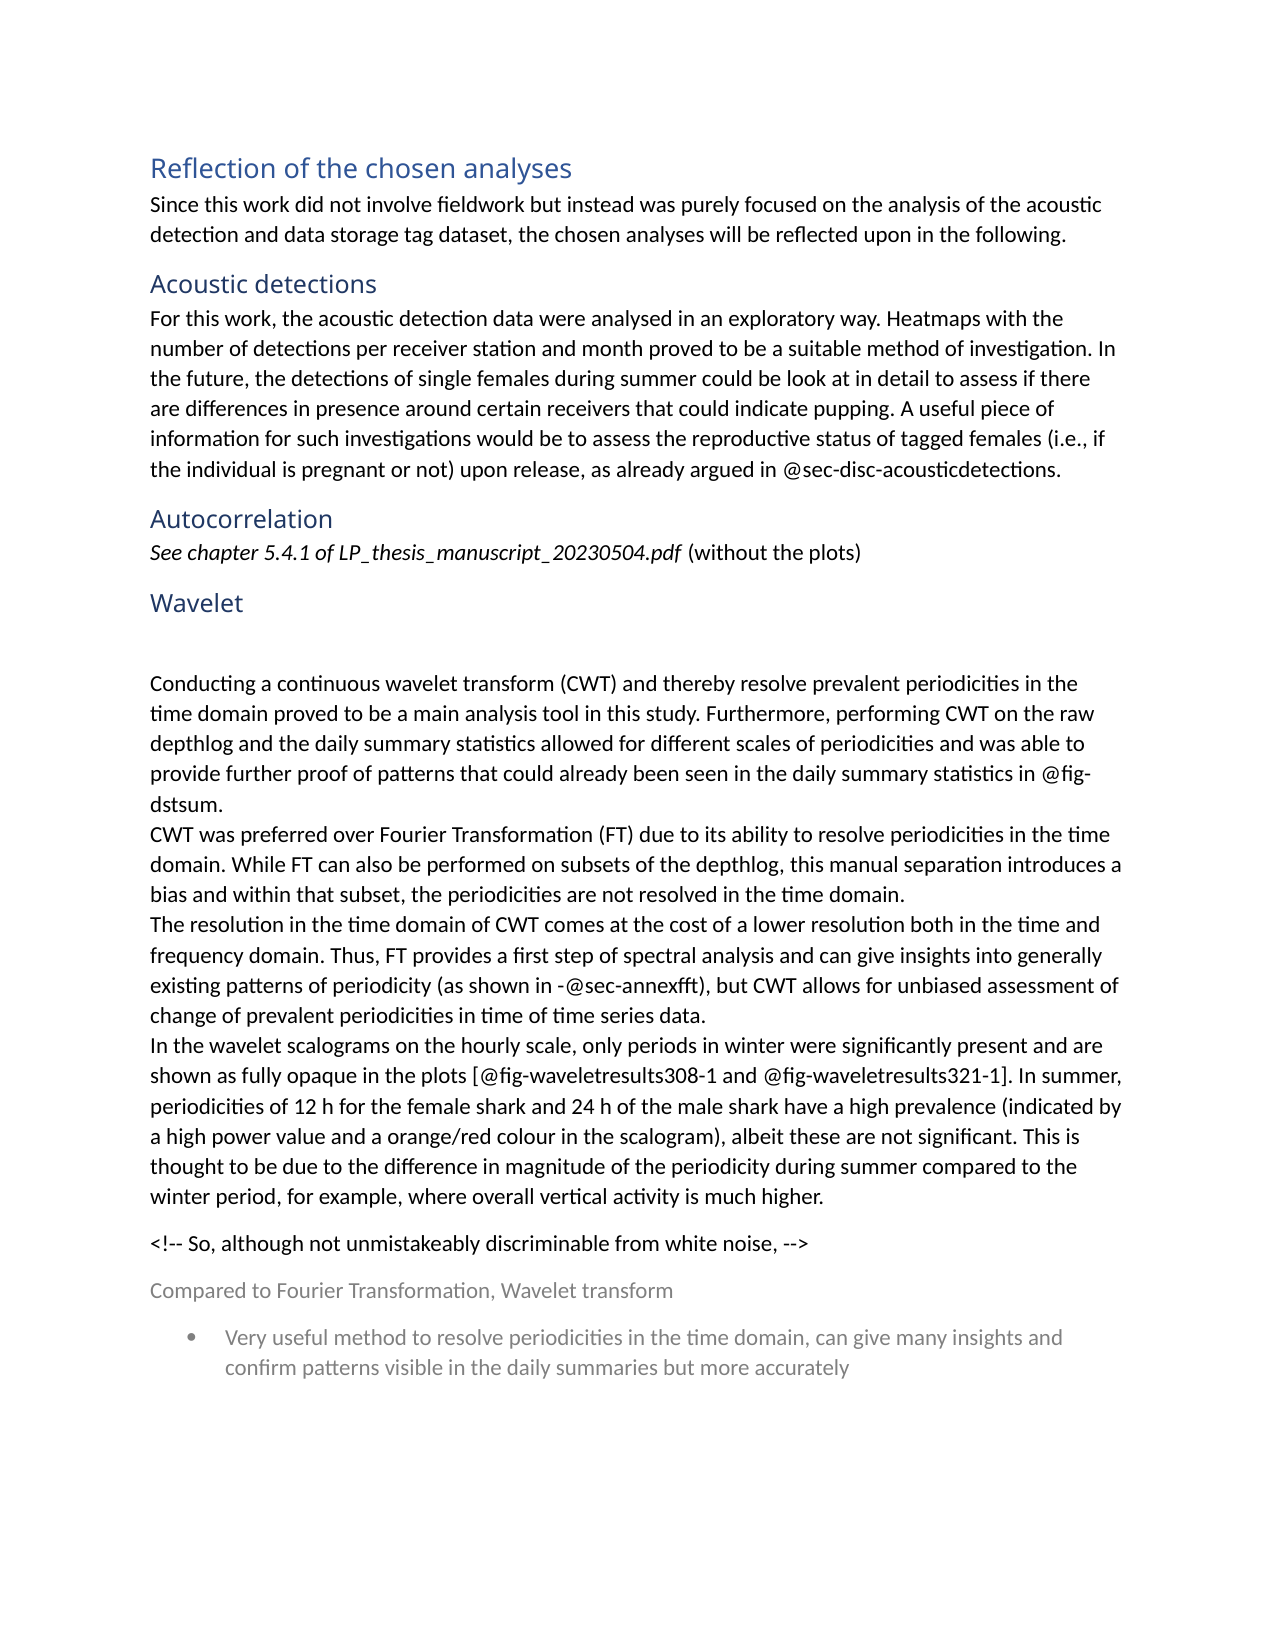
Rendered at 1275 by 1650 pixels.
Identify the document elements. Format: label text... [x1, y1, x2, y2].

text For this work, the acoustic detection data were analysed in an exploratory way. Heatmaps with the number of detections per receiver station and month proved to be a suitable method of investigation. In the future, the detections of single females during summer could be look at in detail to assess if there are differences in presence around certain receivers that could indicate pupping. A useful piece of information for such investigations would be to assess the reproductive status of tagged females (i.e., if the individual is pregnant or not) upon release, as already argued in @sec-disc-acousticdetections. [150, 304, 1125, 483]
subtitle Reflection of the chosen analyses [150, 150, 1125, 187]
subtitle Wavelet [150, 585, 1125, 619]
text <!-- So, although not unmistakeably discriminable from white noise, --> [150, 1229, 1125, 1257]
list Very useful method to resolve periodicities in the time domain, can give many insights and confirm patterns visible in the daily summaries but more accurately [187, 1323, 1125, 1381]
text Compared to Fourier Transformation, Wavelet transform [150, 1276, 1125, 1304]
text Since this work did not involve fieldwork but instead was purely focused on the analysis of the acoustic detection and data storage tag dataset, the chosen analyses will be reflected upon in the following. [150, 190, 1125, 248]
text See chapter 5.4.1 of LP_thesis_manuscript_20230504.pdf (without the plots) [150, 538, 1125, 566]
text Conducting a continuous wavelet transform (CWT) and thereby resolve prevalent periodicities in the time domain proved to be a main analysis tool in this study. Furthermore, performing CWT on the raw depthlog and the daily summary statistics allowed for different scales of periodicities and was able to provide further proof of patterns that could already been seen in the daily summary statistics in @fig-dstsum. CWT was preferred over Fourier Transformation (FT) due to its ability to resolve periodicities in the time domain. While FT can also be performed on subsets of the depthlog, this manual separation introduces a bias and within that subset, the periodicities are not resolved in the time domain. The resolution in the time domain of CWT comes at the cost of a lower resolution both in the time and frequency domain. Thus, FT provides a first step of spectral analysis and can give insights into generally existing patterns of periodicity (as shown in -@sec-annexfft), but CWT allows for unbiased assessment of change of prevalent periodicities in time of time series data. In the wavelet scalograms on the hourly scale, only periods in winter were significantly present and are shown as fully opaque in the plots [@fig-waveletresults308-1 and @fig-waveletresults321-1]. In summer, periodicities of 12 h for the female shark and 24 h of the male shark have a high prevalence (indicated by a high power value and a orange/red colour in the scalogram), albeit these are not significant. This is thought to be due to the difference in magnitude of the periodicity during summer compared to the winter period, for example, where overall vertical activity is much higher. [150, 669, 1125, 1210]
subtitle Autocorrelation [150, 502, 1125, 536]
subtitle Acoustic detections [150, 267, 1125, 301]
